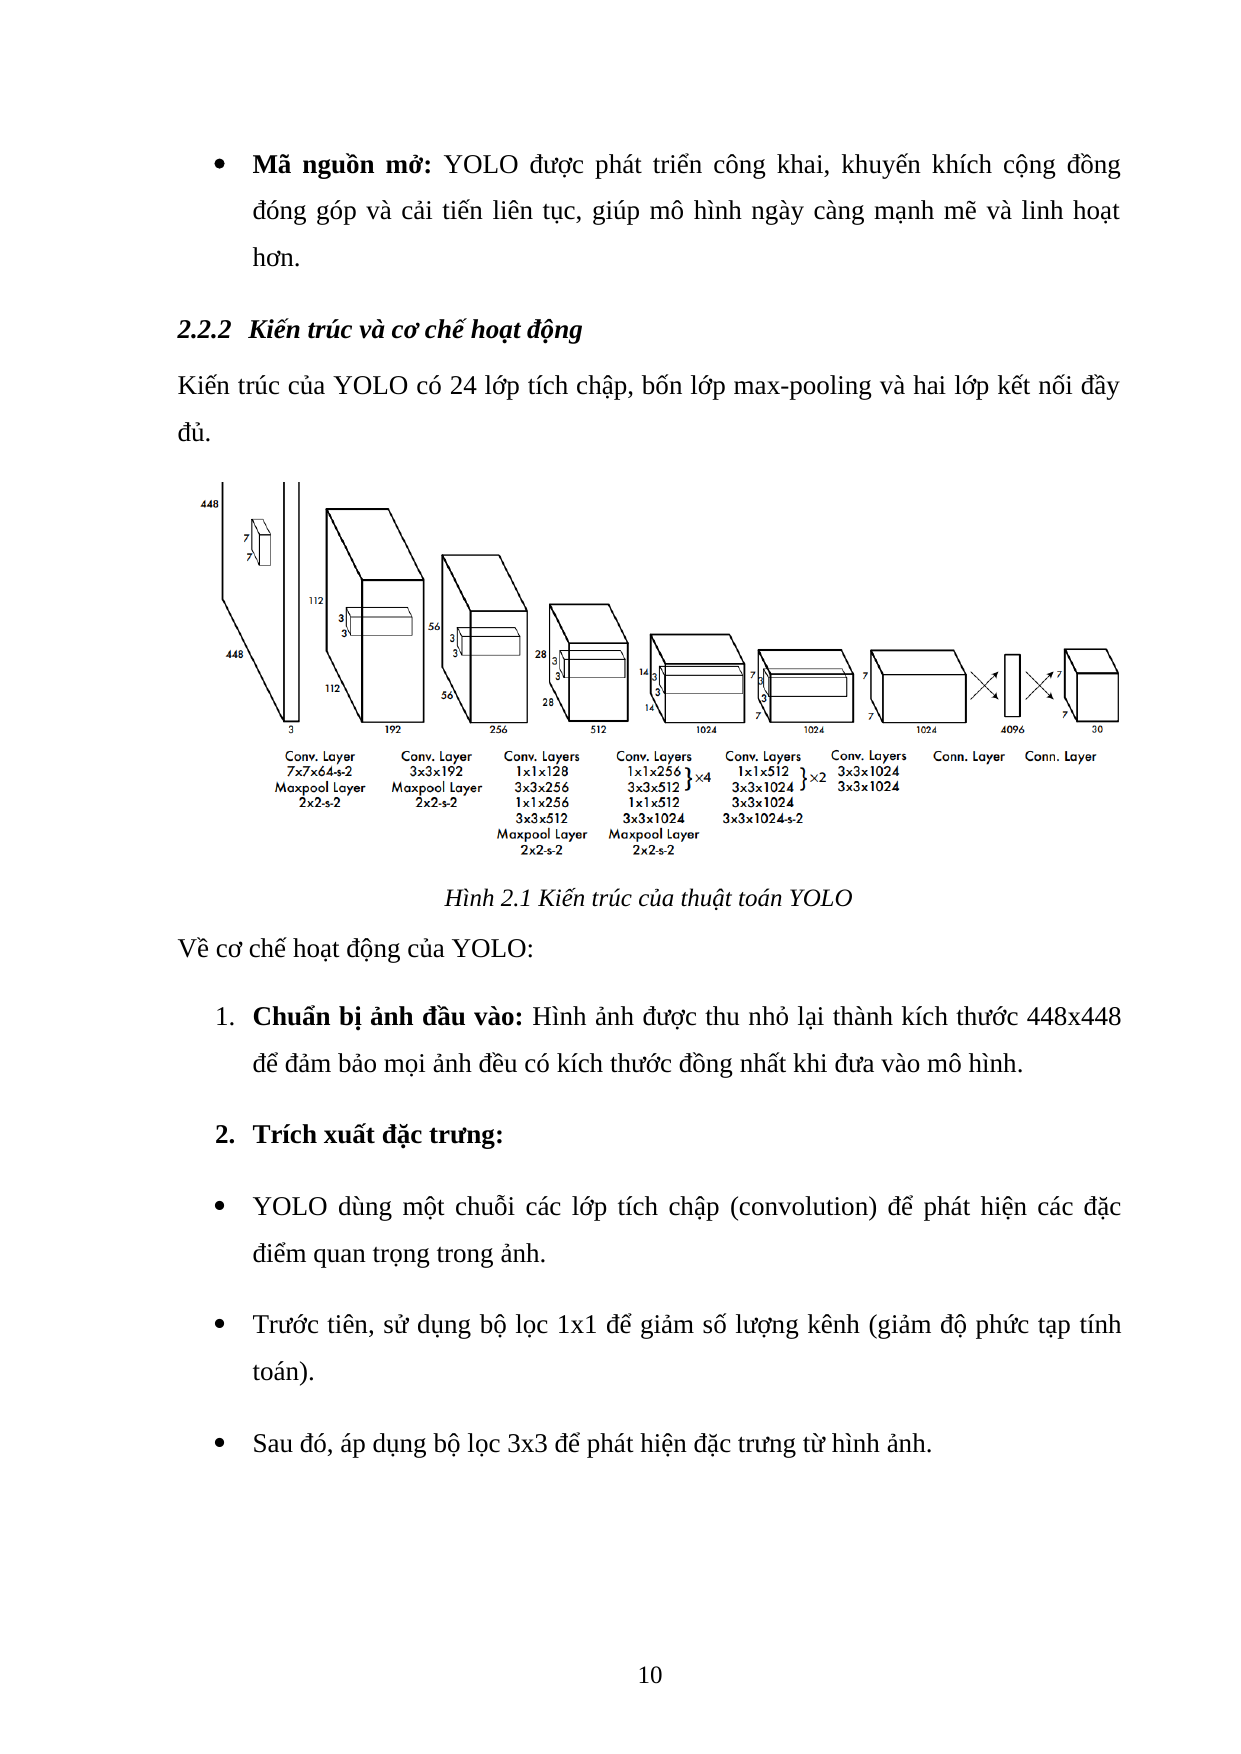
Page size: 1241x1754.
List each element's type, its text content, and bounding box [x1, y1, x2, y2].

picture [177, 462, 1157, 858]
subtitle Kiến trúc và cơ chế hoạt động [177, 313, 1122, 344]
text Về cơ chế hoạt động của YOLO: [177, 933, 1122, 964]
list YOLO dùng một chuỗi các lớp tích chập (convolution) để phát hiện các đặc điểm quan trọng trong ảnh. [215, 1190, 1122, 1268]
list Chuẩn bị ảnh đầu vào: Hình ảnh được thu nhỏ lại thành kích thước 448x448 để đảm bảo mọi ảnh đều có kích thước đồng nhất khi đưa vào mô hình. [215, 1000, 1122, 1078]
list Trước tiên, sử dụng bộ lọc 1x1 để giảm số lượng kênh (giảm độ phức tạp tính toán). [215, 1308, 1122, 1386]
list Sau đó, áp dụng bộ lọc 3x3 để phát hiện đặc trưng từ hình ảnh. [215, 1427, 1122, 1458]
list Mã nguồn mở: YOLO được phát triển công khai, khuyến khích cộng đồng đóng góp và cải tiến liên tục, giúp mô hình ngày càng mạnh mẽ và linh hoạt hơn. [215, 148, 1122, 272]
text Hình 2.1 Kiến trúc của thuật toán YOLO [177, 883, 1122, 912]
text Kiến trúc của YOLO có 24 lớp tích chập, bốn lớp max-pooling và hai lớp kết nối đầy đủ. [177, 369, 1122, 447]
list Trích xuất đặc trưng: [215, 1118, 1122, 1149]
